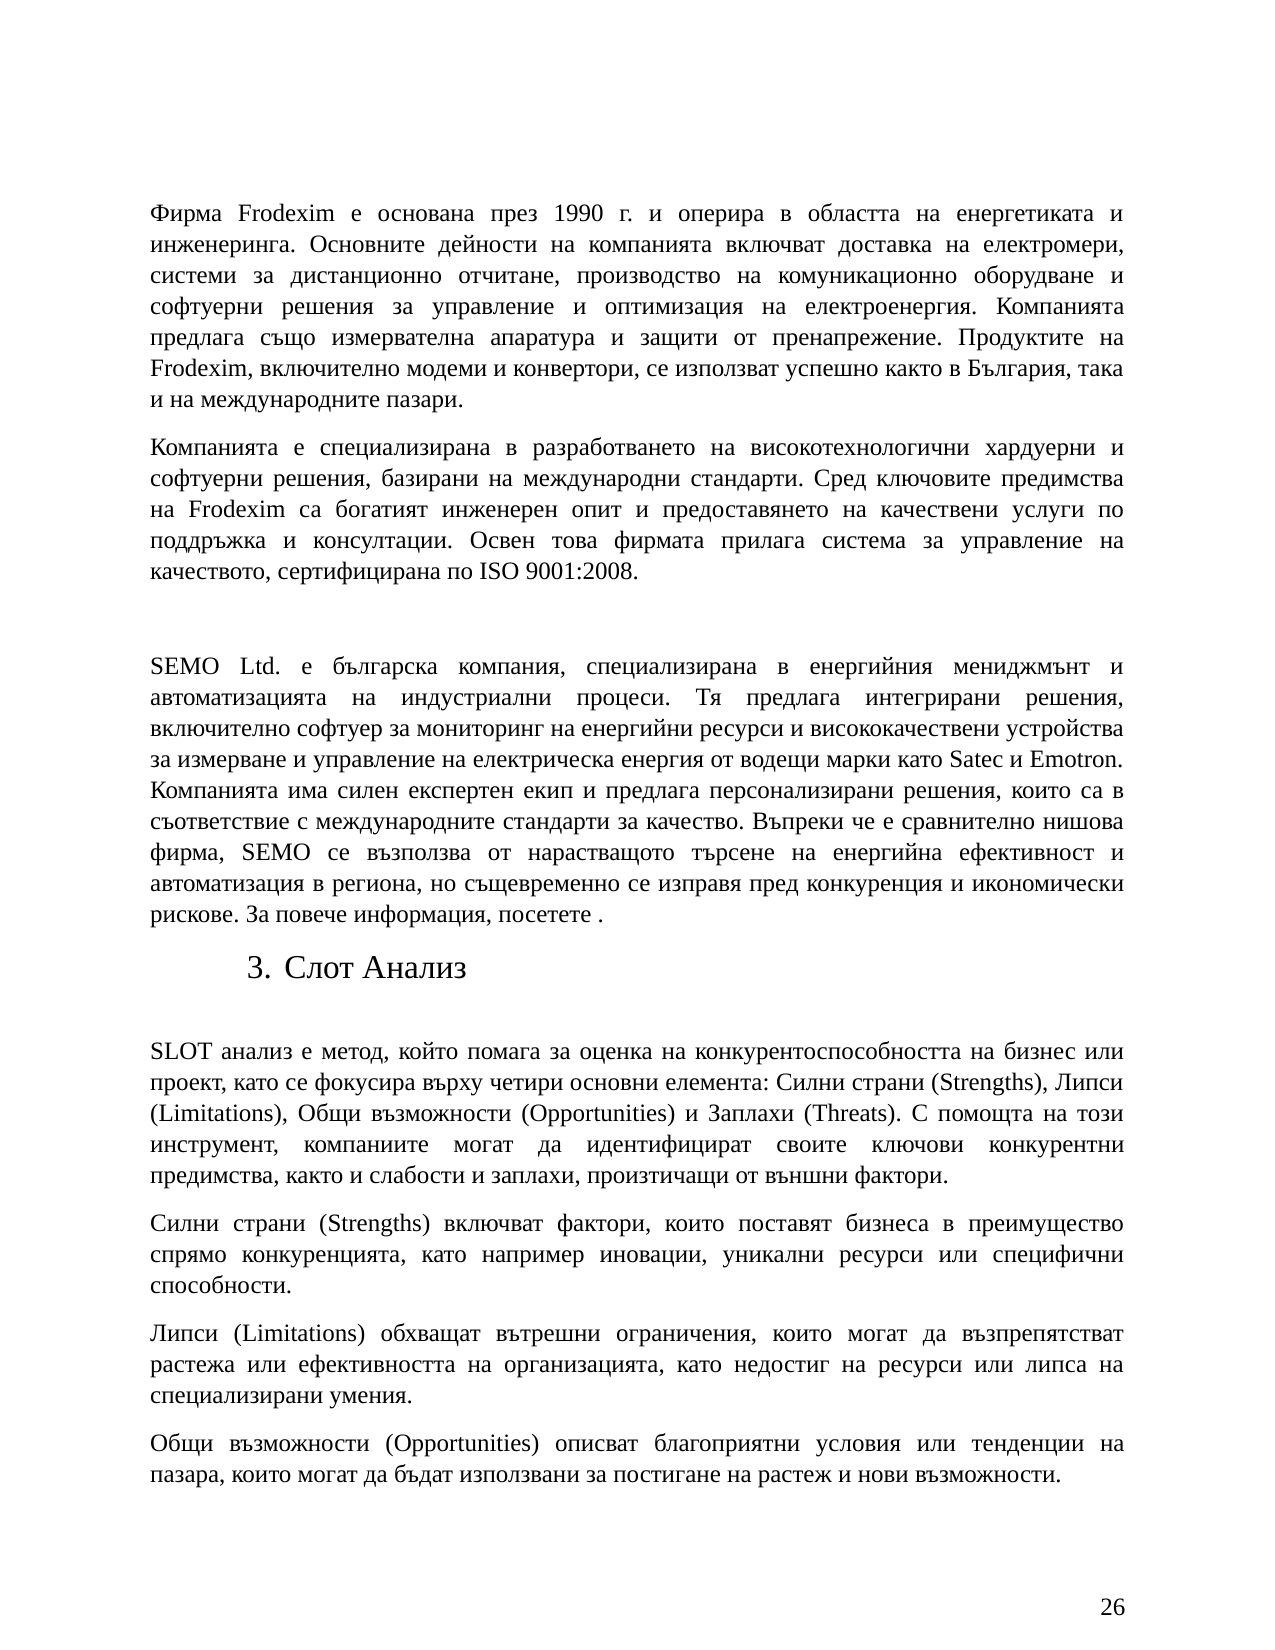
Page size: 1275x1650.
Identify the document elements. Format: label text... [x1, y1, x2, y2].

text Общи възможности (Opportunities) описват благоприятни условия или тенденции на пазара, които могат да бъдат използвани за постигане на растеж и нови възможности. [150, 1428, 1125, 1488]
text SLOT анализ е метод, който помага за оценка на конкурентоспособността на бизнес или проект, като се фокусира върху четири основни елемента: Силни страни (Strengths), Липси (Limitations), Общи възможности (Opportunities) и Заплахи (Threats). С помощта на този инструмент, компаниите могат да идентифицират своите ключови конкурентни предимства, както и слабости и заплахи, произтичащи от външни фактори. [150, 1036, 1125, 1189]
text Липси (Limitations) обхващат вътрешни ограничения, които могат да възпрепятстват растежа или ефективността на организацията, като недостиг на ресурси или липса на специализирани умения. [150, 1318, 1125, 1409]
subtitle Слот Анализ [247, 947, 1125, 986]
text SEMO Ltd. е българска компания, специализирана в енергийния мениджмънт и автоматизацията на индустриални процеси. Тя предлага интегрирани решения, включително софтуер за мониторинг на енергийни ресурси и висококачествени устройства за измерване и управление на електрическа енергия от водещи марки като Satec и Emotron. Компанията има силен експертен екип и предлага персонализирани решения, които са в съответствие с международните стандарти за качество. Въпреки че е сравнително нишова фирма, SEMO се възползва от нарастващото търсене на енергийна ефективност и автоматизация в региона, но същевременно се изправя пред конкуренция и икономически рискове. За повече информация, посетете . [150, 651, 1125, 928]
text Компанията е специализирана в разработването на високотехнологични хардуерни и софтуерни решения, базирани на международни стандарти. Сред ключовите предимства на Frodexim са богатият инженерен опит и предоставянето на качествени услуги по поддръжка и консултации. Освен това фирмата прилага система за управление на качеството, сертифицирана по ISO 9001:2008. [150, 432, 1125, 584]
text Фирма Frodexim е основана през 1990 г. и оперира в областта на енергетиката и инженерингa. Основните дейности на компанията включват доставка на електромери, системи за дистанционно отчитане, производство на комуникационно оборудване и софтуерни решения за управление и оптимизация на електроенергия. Компанията предлага също измервателна апаратура и защити от пренапрежение. Продуктите на Frodexim, включително модеми и конвертори, се използват успешно както в България, така и на международните пазари. [150, 198, 1125, 413]
text Силни страни (Strengths) включват фактори, които поставят бизнеса в преимущество спрямо конкуренцията, като например иновации, уникални ресурси или специфични способности. [150, 1208, 1125, 1299]
